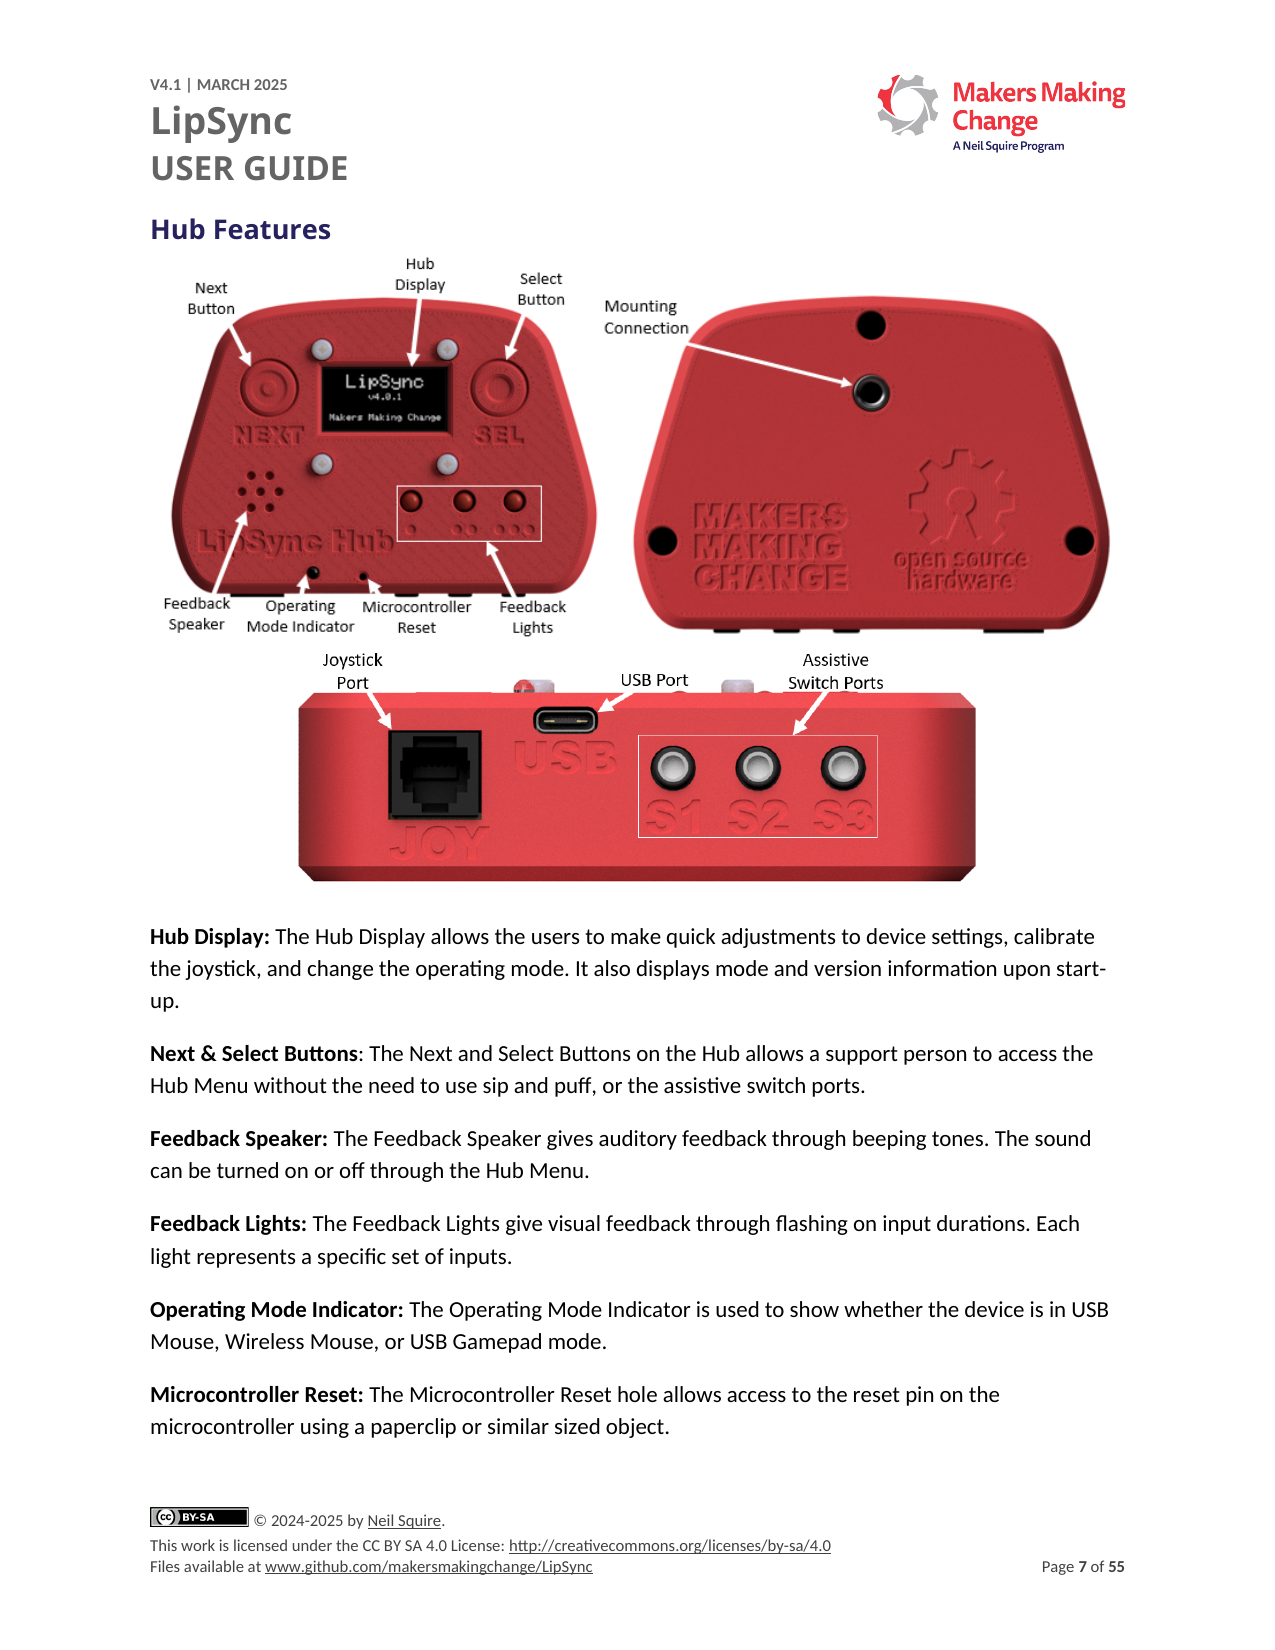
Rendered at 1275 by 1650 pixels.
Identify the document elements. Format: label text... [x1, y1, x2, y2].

picture [877, 75, 1125, 153]
text Next & Select Buttons: The Next and Select Buttons on the Hub allows a support person to access the Hub Menu without the need to use sip and puff, or the assistive switch ports. [150, 1039, 1125, 1099]
text Operating Mode Indicator: The Operating Mode Indicator is used to show whether the device is in USB Mouse, Wireless Mouse, or USB Gamepad mode. [150, 1295, 1125, 1355]
picture [289, 644, 986, 897]
subtitle Hub Features [150, 211, 1125, 248]
picture [150, 1507, 249, 1527]
text Feedback Lights: The Feedback Lights give visual feedback through flashing on input durations. Each light represents a specific set of inputs. [150, 1209, 1125, 1270]
picture [158, 253, 1117, 641]
text Microcontroller Reset: The Microcontroller Reset hole allows access to the reset pin on the microcontroller using a paperclip or similar sized object. [150, 1380, 1125, 1440]
text Hub Display: The Hub Display allows the users to make quick adjustments to device settings, calibrate the joystick, and change the operating mode. It also displays mode and version information upon start-up. [150, 922, 1125, 1014]
text Feedback Speaker: The Feedback Speaker gives auditory feedback through beeping tones. The sound can be turned on or off through the Hub Menu. [150, 1124, 1125, 1184]
